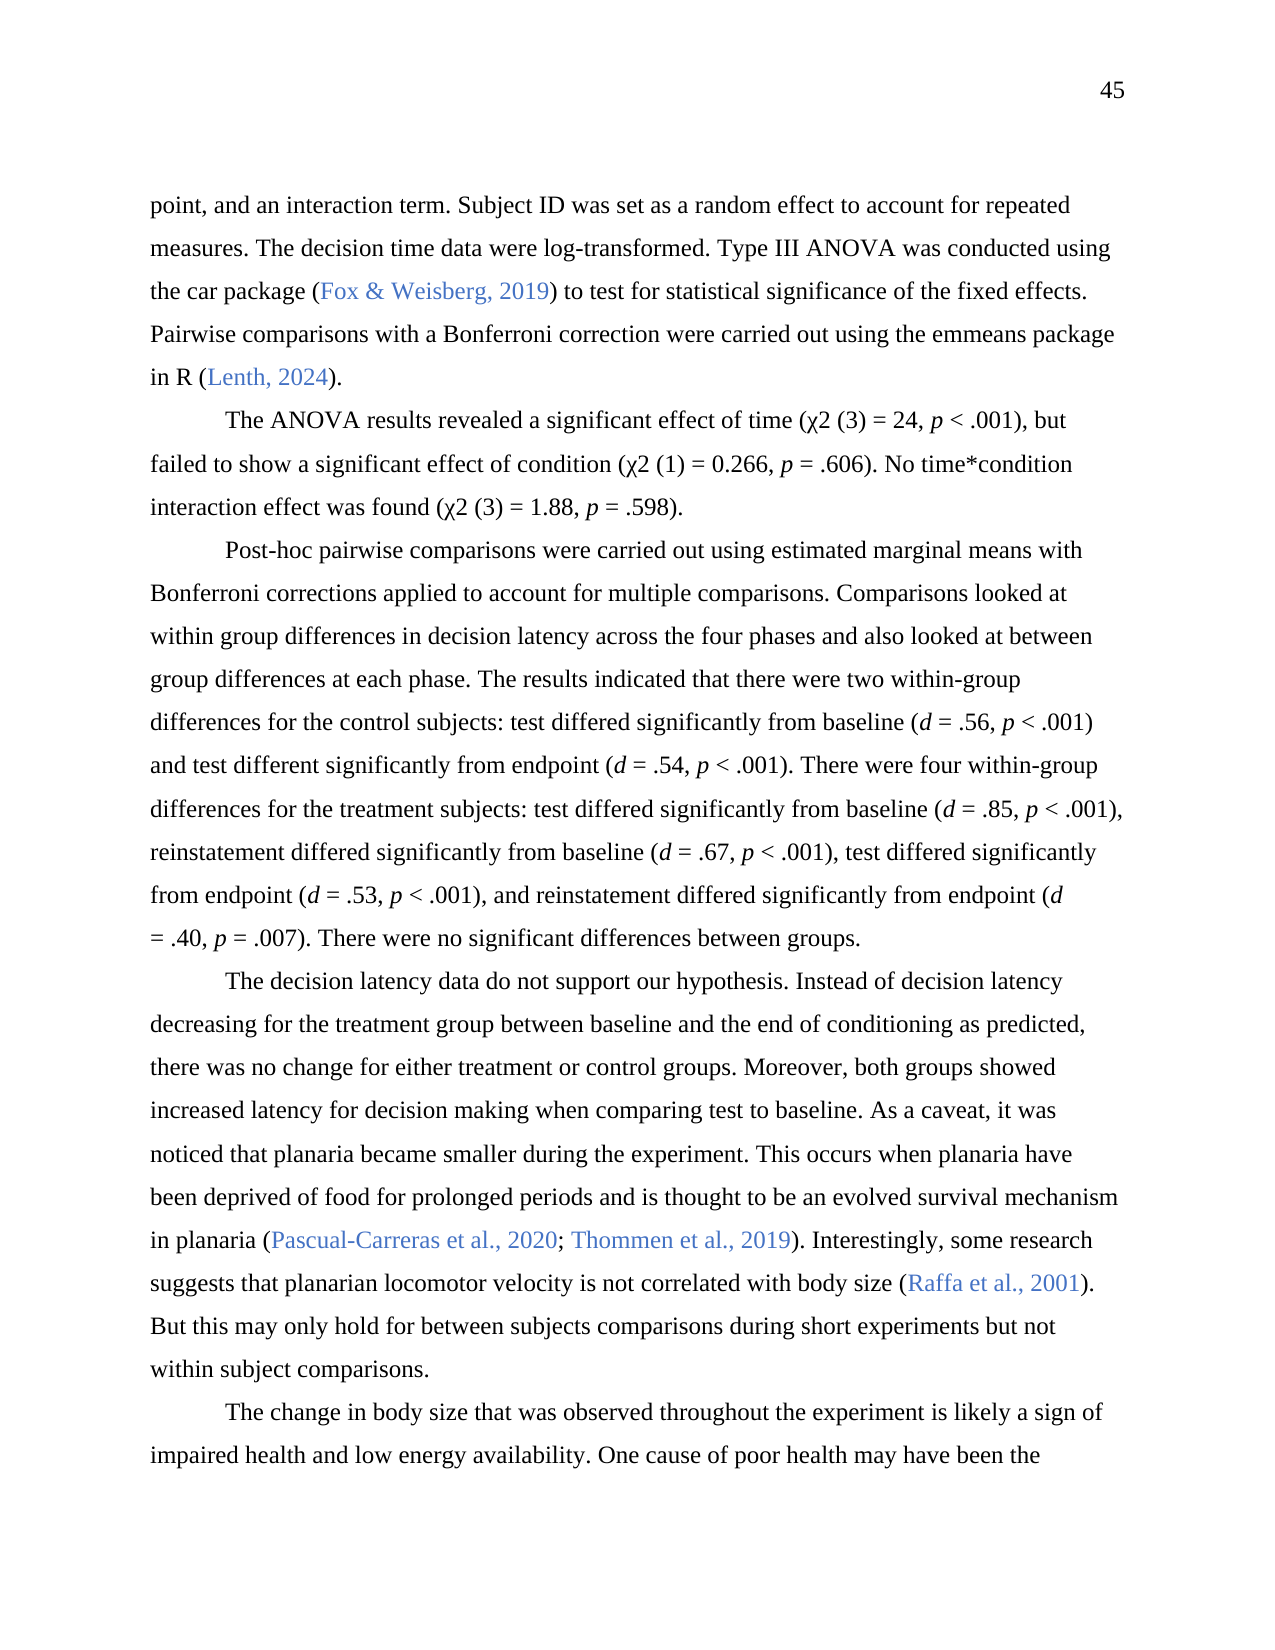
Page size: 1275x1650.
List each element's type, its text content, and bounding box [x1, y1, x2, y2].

text Post-hoc pairwise comparisons were carried out using estimated marginal means with Bonferroni corrections applied to account for multiple comparisons. Comparisons looked at within group differences in decision latency across the four phases and also looked at between group differences at each phase. The results indicated that there were two within-group differences for the control subjects: test differed significantly from baseline (d = .56, p < .001) and test different significantly from endpoint (d = .54, p < .001). There were four within-group differences for the treatment subjects: test differed significantly from baseline (d = .85, p < .001), reinstatement differed significantly from baseline (d = .67, p < .001), test differed significantly from endpoint (d = .53, p < .001), and reinstatement differed significantly from endpoint (d = .40, p = .007). There were no significant differences between groups. [150, 535, 1125, 952]
text The decision latency data do not support our hypothesis. Instead of decision latency decreasing for the treatment group between baseline and the end of conditioning as predicted, there was no change for either treatment or control groups. Moreover, both groups showed increased latency for decision making when comparing test to baseline. As a caveat, it was noticed that planaria became smaller during the experiment. This occurs when planaria have been deprived of food for prolonged periods and is thought to be an evolved survival mechanism in planaria (Pascual-Carreras et al., 2020; Thommen et al., 2019). Interestingly, some research suggests that planarian locomotor velocity is not correlated with body size (Raffa et al., 2001). But this may only hold for between subjects comparisons during short experiments but not within subject comparisons. [150, 966, 1125, 1383]
text The ANOVA results revealed a significant effect of time (χ2 (3) = 24, p < .001), but failed to show a significant effect of condition (χ2 (1) = 0.266, p = .606). No time*condition interaction effect was found (χ2 (3) = 1.88, p = .598). [150, 406, 1125, 521]
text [150, 190, 1125, 391]
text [150, 1397, 1125, 1469]
